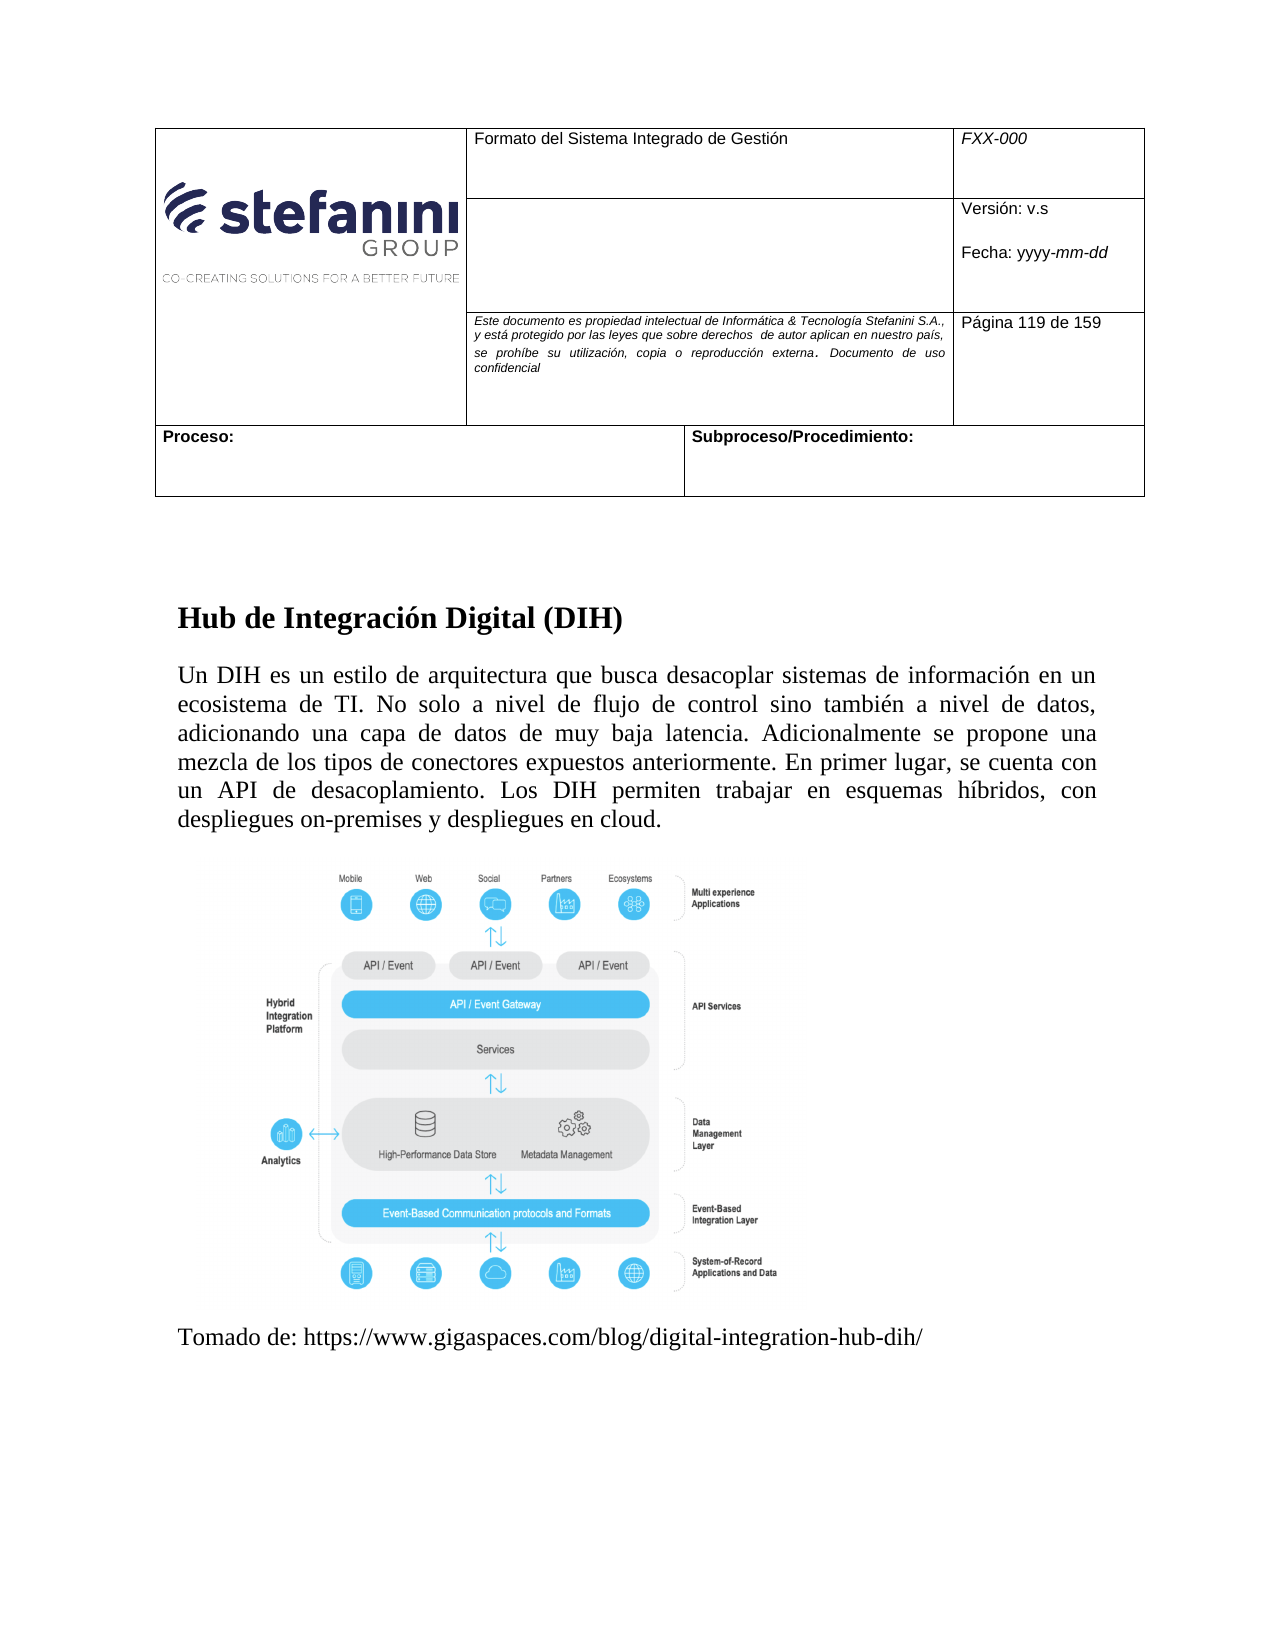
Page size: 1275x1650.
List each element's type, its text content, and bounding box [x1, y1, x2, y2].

subtitle Hub de Integración Digital (DIH) [177, 599, 1098, 635]
text Un DIH es un estilo de arquitectura que busca desacoplar sistemas de información en un ecosistema de TI. No solo a nivel de flujo de control sino también a nivel de datos, adicionando una capa de datos de muy baja latencia. Adicionalmente se propone una mezcla de los tipos de conectores expuestos anteriormente. En primer lugar, se cuenta con un API de desacoplamiento. Los DIH permiten trabajar en esquemas híbridos, con despliegues on-premises y despliegues en cloud. [177, 660, 1098, 833]
picture [196, 857, 807, 1310]
picture [162, 182, 460, 286]
text Tomado de: https://www.gigaspaces.com/blog/digital-integration-hub-dih/ [177, 1322, 1098, 1351]
